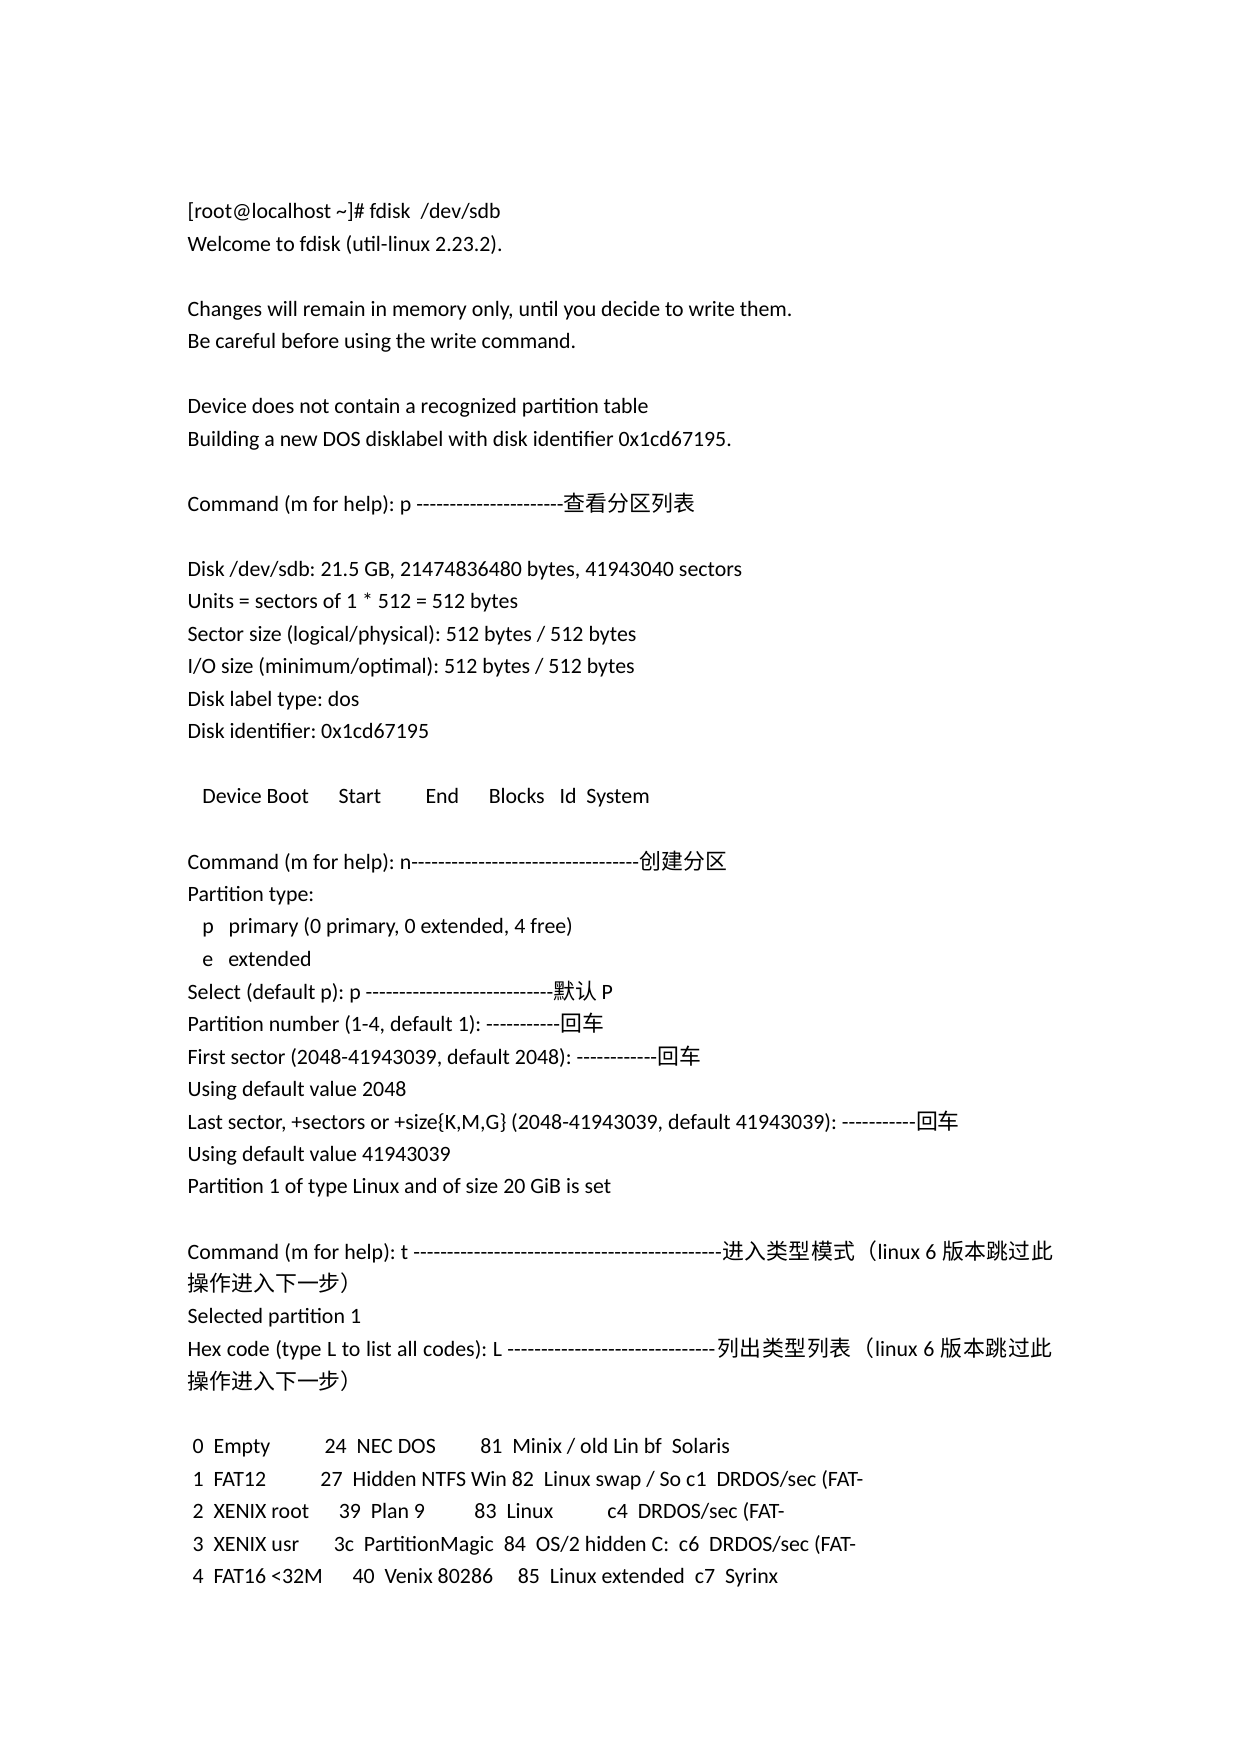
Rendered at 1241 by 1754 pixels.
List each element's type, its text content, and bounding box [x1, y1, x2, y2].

text Partition 1 of type Linux and of size 20 GiB is set [187, 1169, 1053, 1202]
text p primary (0 primary, 0 extended, 4 free) [187, 909, 1053, 942]
text Changes will remain in memory only, until you decide to write them. [187, 292, 1053, 324]
text 3 XENIX usr 3c PartitionMagic 84 OS/2 hidden C: c6 DRDOS/sec (FAT- [187, 1527, 1053, 1559]
text Units = sectors of 1 * 512 = 512 bytes [187, 584, 1053, 617]
text Command (m for help): p ----------------------查看分区列表 [187, 487, 1053, 519]
text Disk identifier: 0x1cd67195 [187, 714, 1053, 747]
text Using default value 2048 [187, 1072, 1053, 1104]
text Select (default p): p ----------------------------默认P [187, 974, 1053, 1007]
text Hex code (type L to list all codes): L -------------------------------列出类型列表（linux 6 版本跳过此操作进入下一步） [187, 1332, 1053, 1397]
text Disk /dev/sdb: 21.5 GB, 21474836480 bytes, 41943040 sectors [187, 552, 1053, 584]
text Command (m for help): n----------------------------------创建分区 [187, 844, 1053, 877]
text Partition type: [187, 877, 1053, 909]
text [root@localhost ~]# fdisk /dev/sdb [187, 194, 1053, 227]
text Be careful before using the write command. [187, 324, 1053, 357]
text Command (m for help): t ----------------------------------------------进入类型模式（linux 6 版本跳过此操作进入下一步） [187, 1234, 1053, 1299]
text 0 Empty 24 NEC DOS 81 Minix / old Lin bf Solaris [187, 1429, 1053, 1462]
text First sector (2048-41943039, default 2048): ------------回车 [187, 1039, 1053, 1072]
text Partition number (1-4, default 1): -----------回车 [187, 1007, 1053, 1039]
text 2 XENIX root 39 Plan 9 83 Linux c4 DRDOS/sec (FAT- [187, 1494, 1053, 1527]
text Building a new DOS disklabel with disk identifier 0x1cd67195. [187, 422, 1053, 454]
text Welcome to fdisk (util-linux 2.23.2). [187, 227, 1053, 259]
text Sector size (logical/physical): 512 bytes / 512 bytes [187, 617, 1053, 649]
text Device Boot Start End Blocks Id System [187, 779, 1053, 812]
text 1 FAT12 27 Hidden NTFS Win 82 Linux swap / So c1 DRDOS/sec (FAT- [187, 1462, 1053, 1494]
text e extended [187, 942, 1053, 974]
text Using default value 41943039 [187, 1137, 1053, 1169]
text Last sector, +sectors or +size{K,M,G} (2048-41943039, default 41943039): -----------回车 [187, 1104, 1053, 1137]
text I/O size (minimum/optimal): 512 bytes / 512 bytes [187, 649, 1053, 682]
text Disk label type: dos [187, 682, 1053, 714]
text Selected partition 1 [187, 1299, 1053, 1332]
text Device does not contain a recognized partition table [187, 389, 1053, 422]
text 4 FAT16 <32M 40 Venix 80286 85 Linux extended c7 Syrinx [187, 1559, 1053, 1592]
